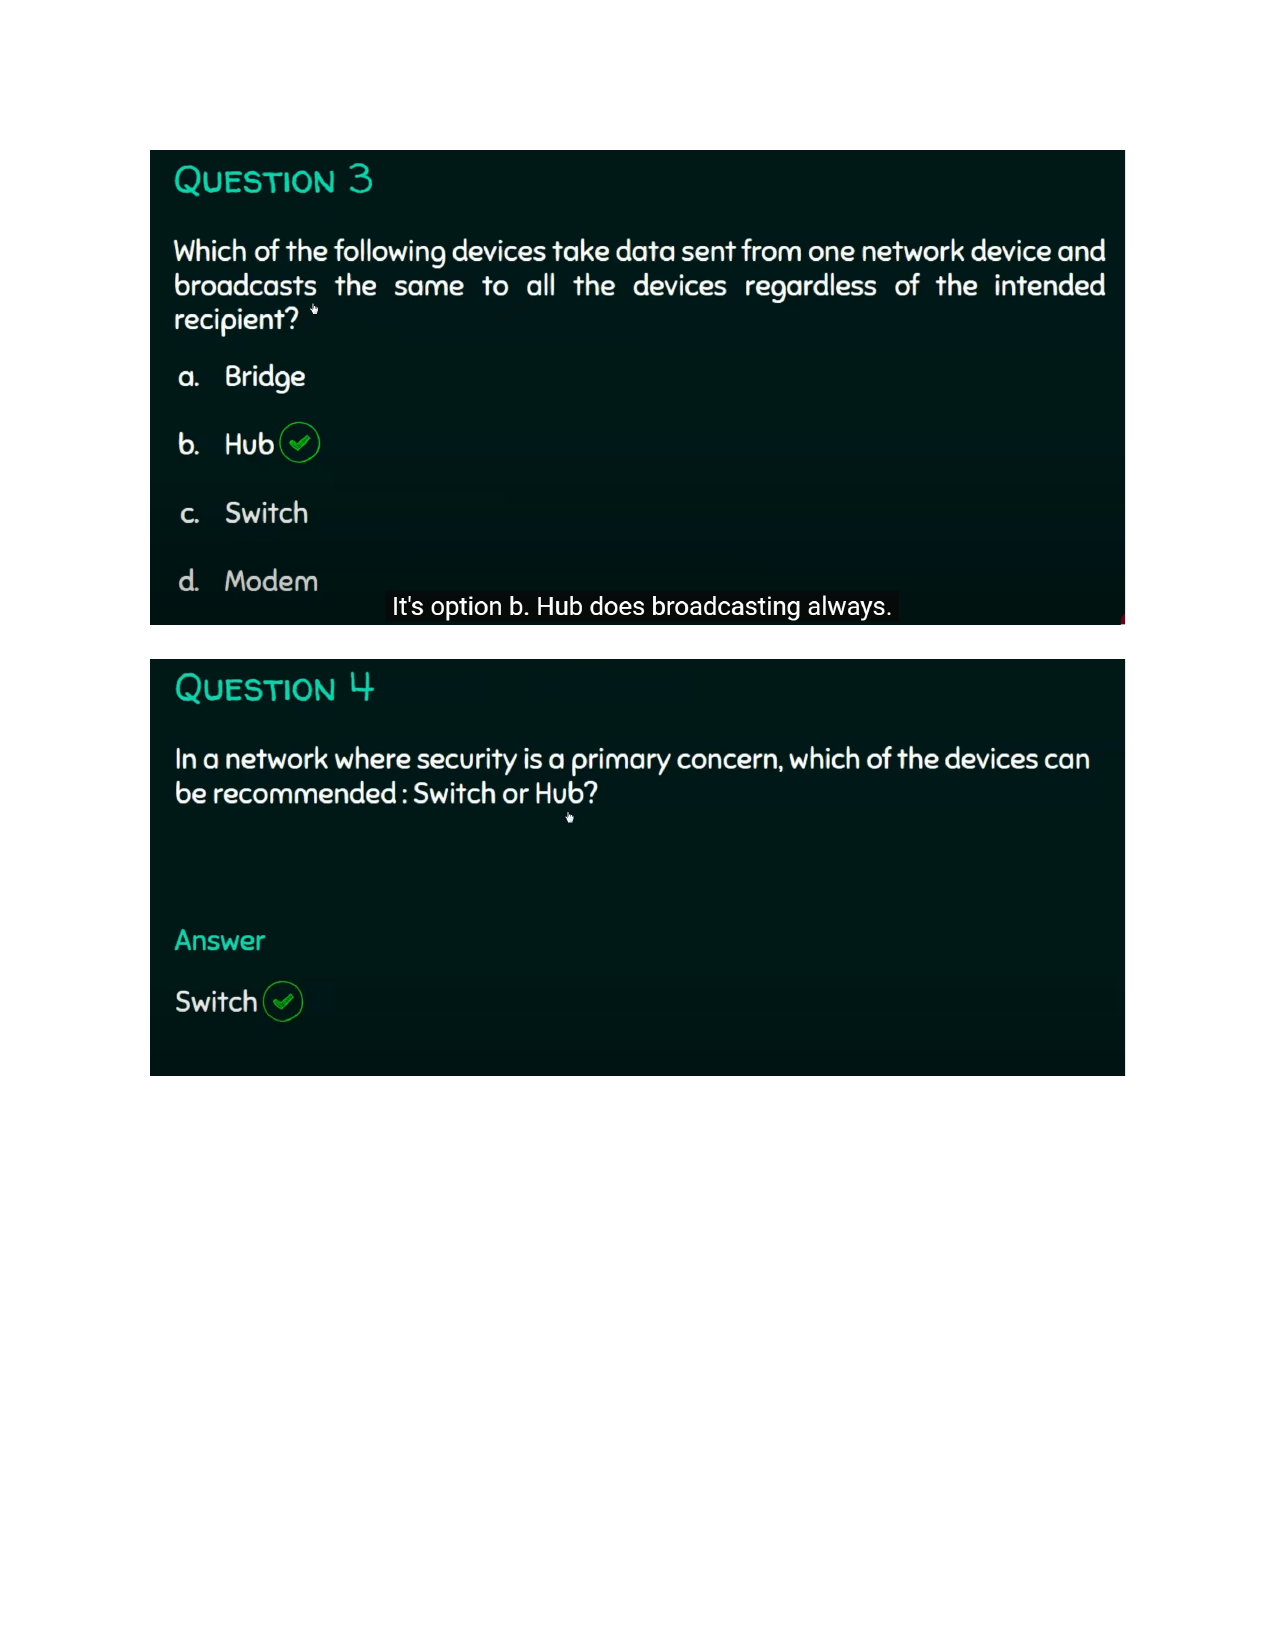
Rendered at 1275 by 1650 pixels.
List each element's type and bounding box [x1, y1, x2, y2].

picture [150, 659, 1125, 1076]
picture [150, 150, 1125, 625]
